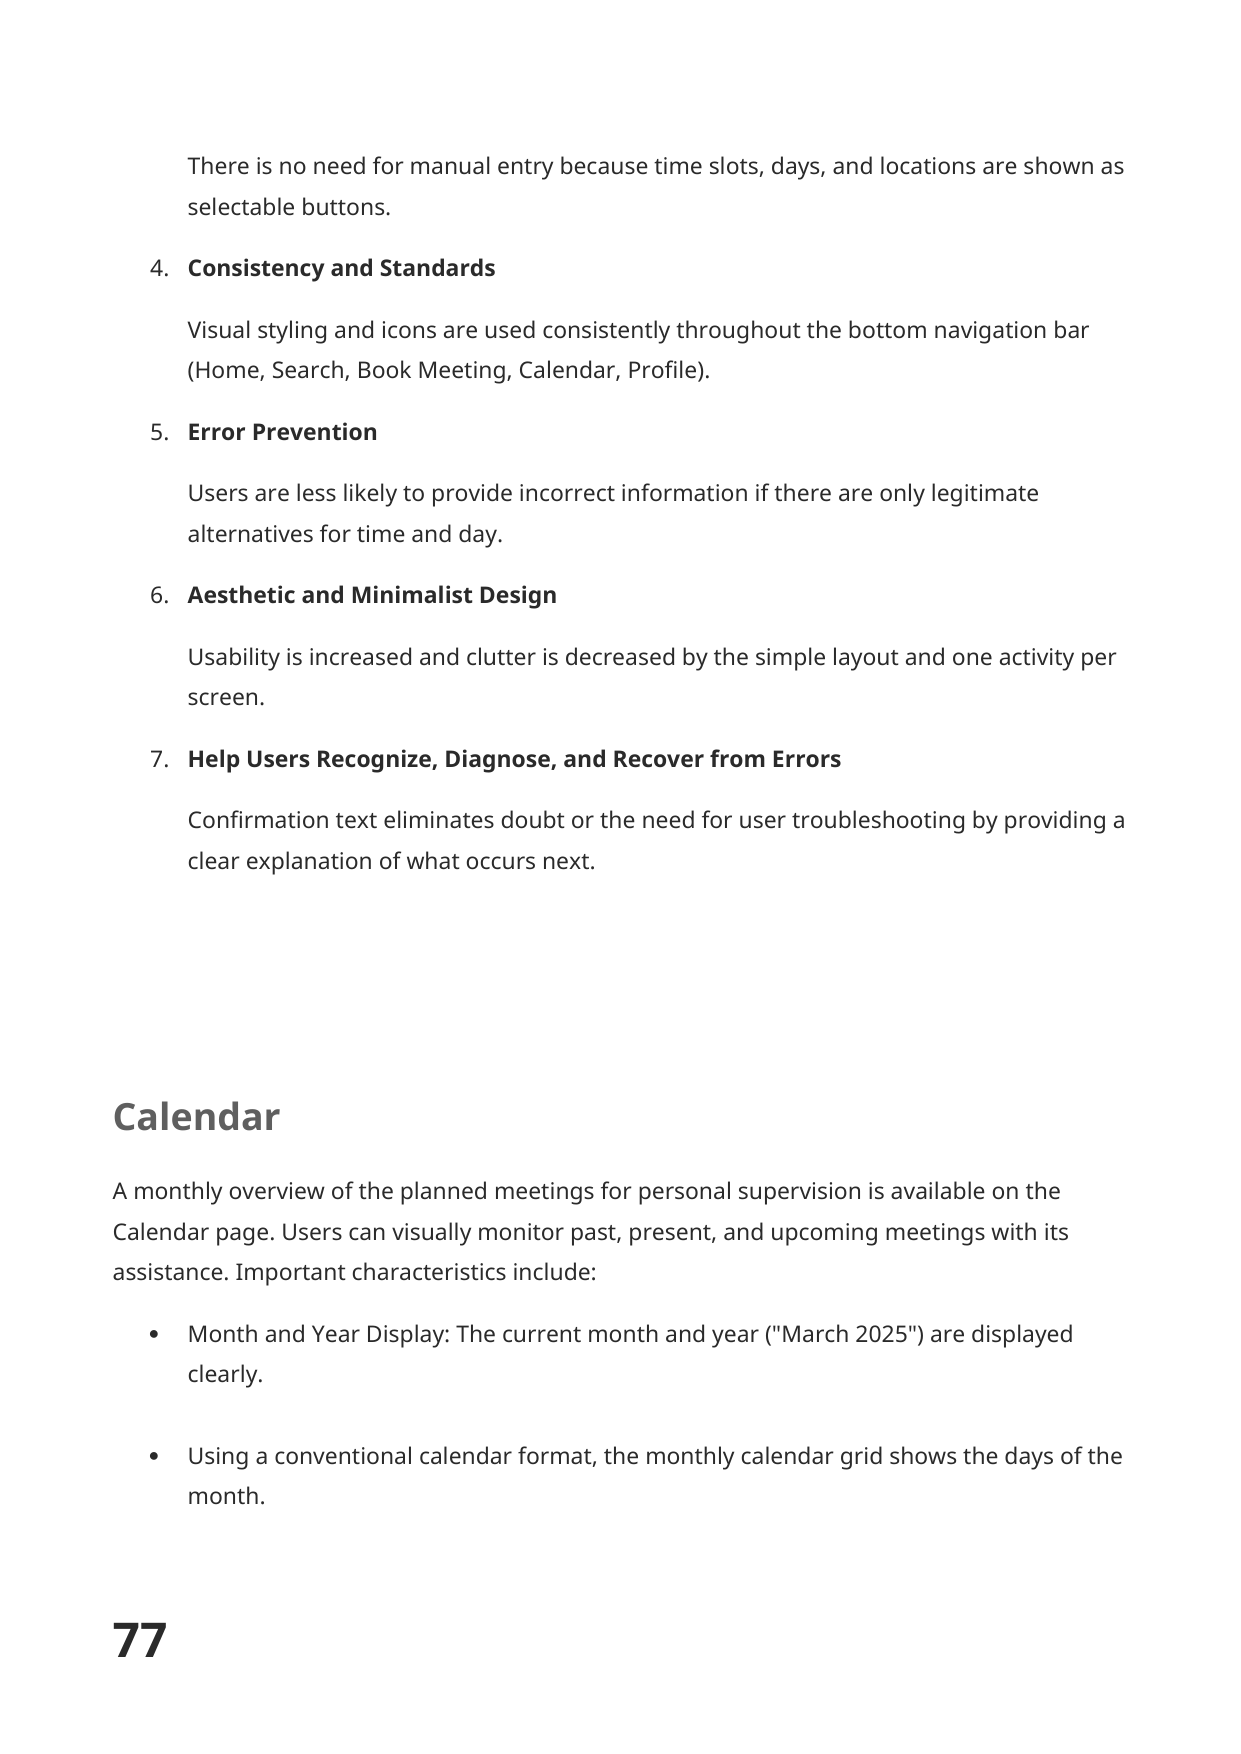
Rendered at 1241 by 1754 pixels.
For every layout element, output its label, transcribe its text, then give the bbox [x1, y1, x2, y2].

list Help Users Recognize, Diagnose, and Recover from Errors [150, 743, 1128, 774]
list Consistency and Standards [150, 252, 1128, 283]
list Aesthetic and Minimalist Design [150, 579, 1128, 610]
text Users are less likely to provide incorrect information if there are only legitimate alternatives for time and day. [187, 477, 1128, 549]
text A monthly overview of the planned meetings for personal supervision is available on the Calendar page. Users can visually monitor past, present, and upcoming meetings with its assistance. Important characteristics include: [112, 1175, 1128, 1287]
list Error Prevention [150, 416, 1128, 447]
subtitle Calendar [112, 1091, 1128, 1142]
text Usability is increased and clutter is decreased by the simple layout and one activity per screen. [187, 641, 1128, 712]
text Visual styling and icons are used consistently throughout the bottom navigation bar (Home, Search, Book Meeting, Calendar, Profile). [187, 313, 1128, 385]
text There is no need for manual entry because time slots, days, and locations are shown as selectable buttons. [187, 150, 1128, 222]
list Month and Year Display: The current month and year ("March 2025") are displayed clearly. [150, 1318, 1128, 1389]
list Using a conventional calendar format, the monthly calendar grid shows the days of the month. [150, 1439, 1128, 1511]
text Confirmation text eliminates doubt or the need for user troubleshooting by providing a clear explanation of what occurs next. [187, 804, 1128, 876]
